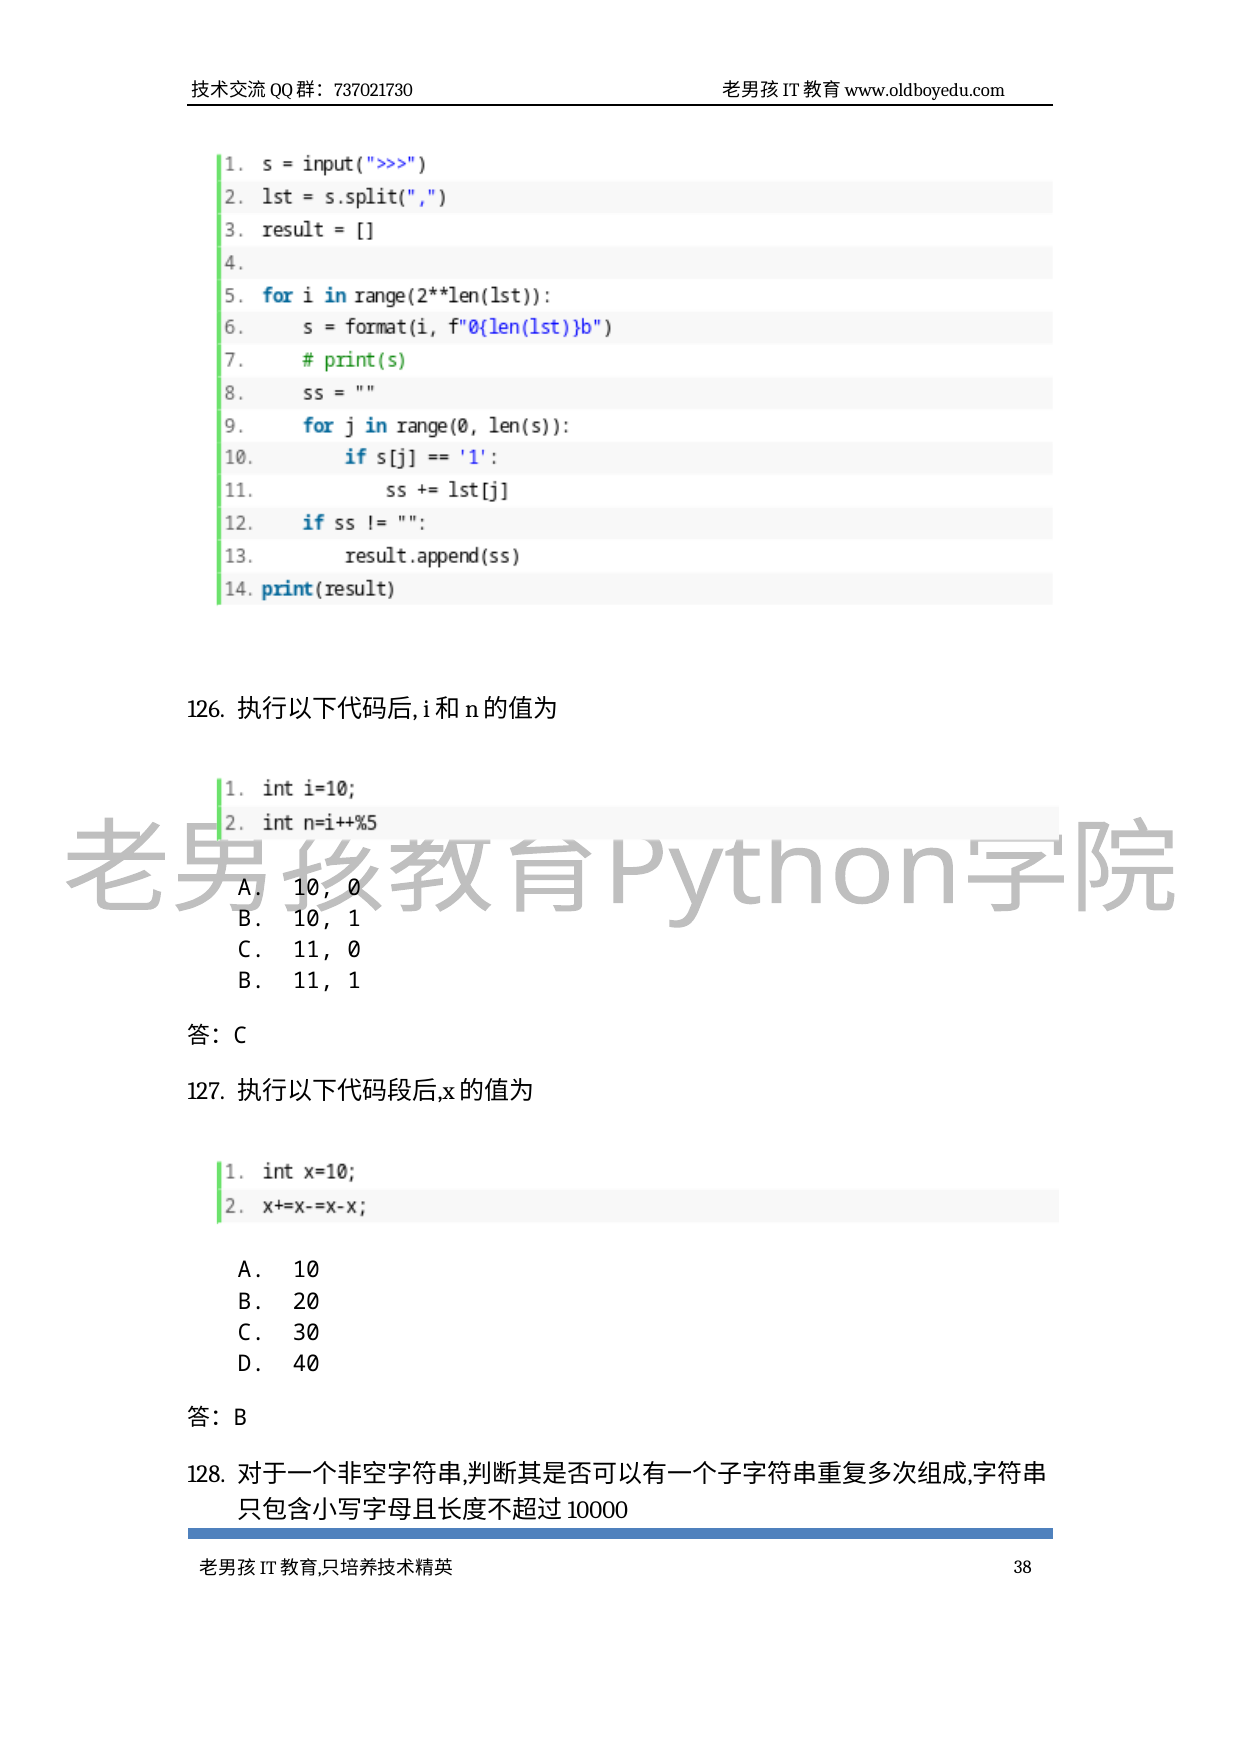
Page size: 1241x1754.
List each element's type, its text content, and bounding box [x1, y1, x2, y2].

list 执行以下代码段后,x的值为 [187, 1071, 1053, 1107]
list A. 10, 0 B. 10, 1 C. 11, 0 B. 11, 1 [187, 745, 1053, 996]
list 对于一个非空字符串,判断其是否可以有一个子字符串重复多次组成,字符串只包含小写字母且长度不超过10000 [187, 1453, 1053, 1526]
text 答：B [187, 1399, 1053, 1433]
text 答： [187, 150, 1053, 667]
text 答：C [187, 1017, 1053, 1050]
list A. 10 B. 20 C. 30 D. 40 [187, 1128, 1053, 1378]
list 执行以下代码后, i和n的值为 [187, 688, 1053, 724]
